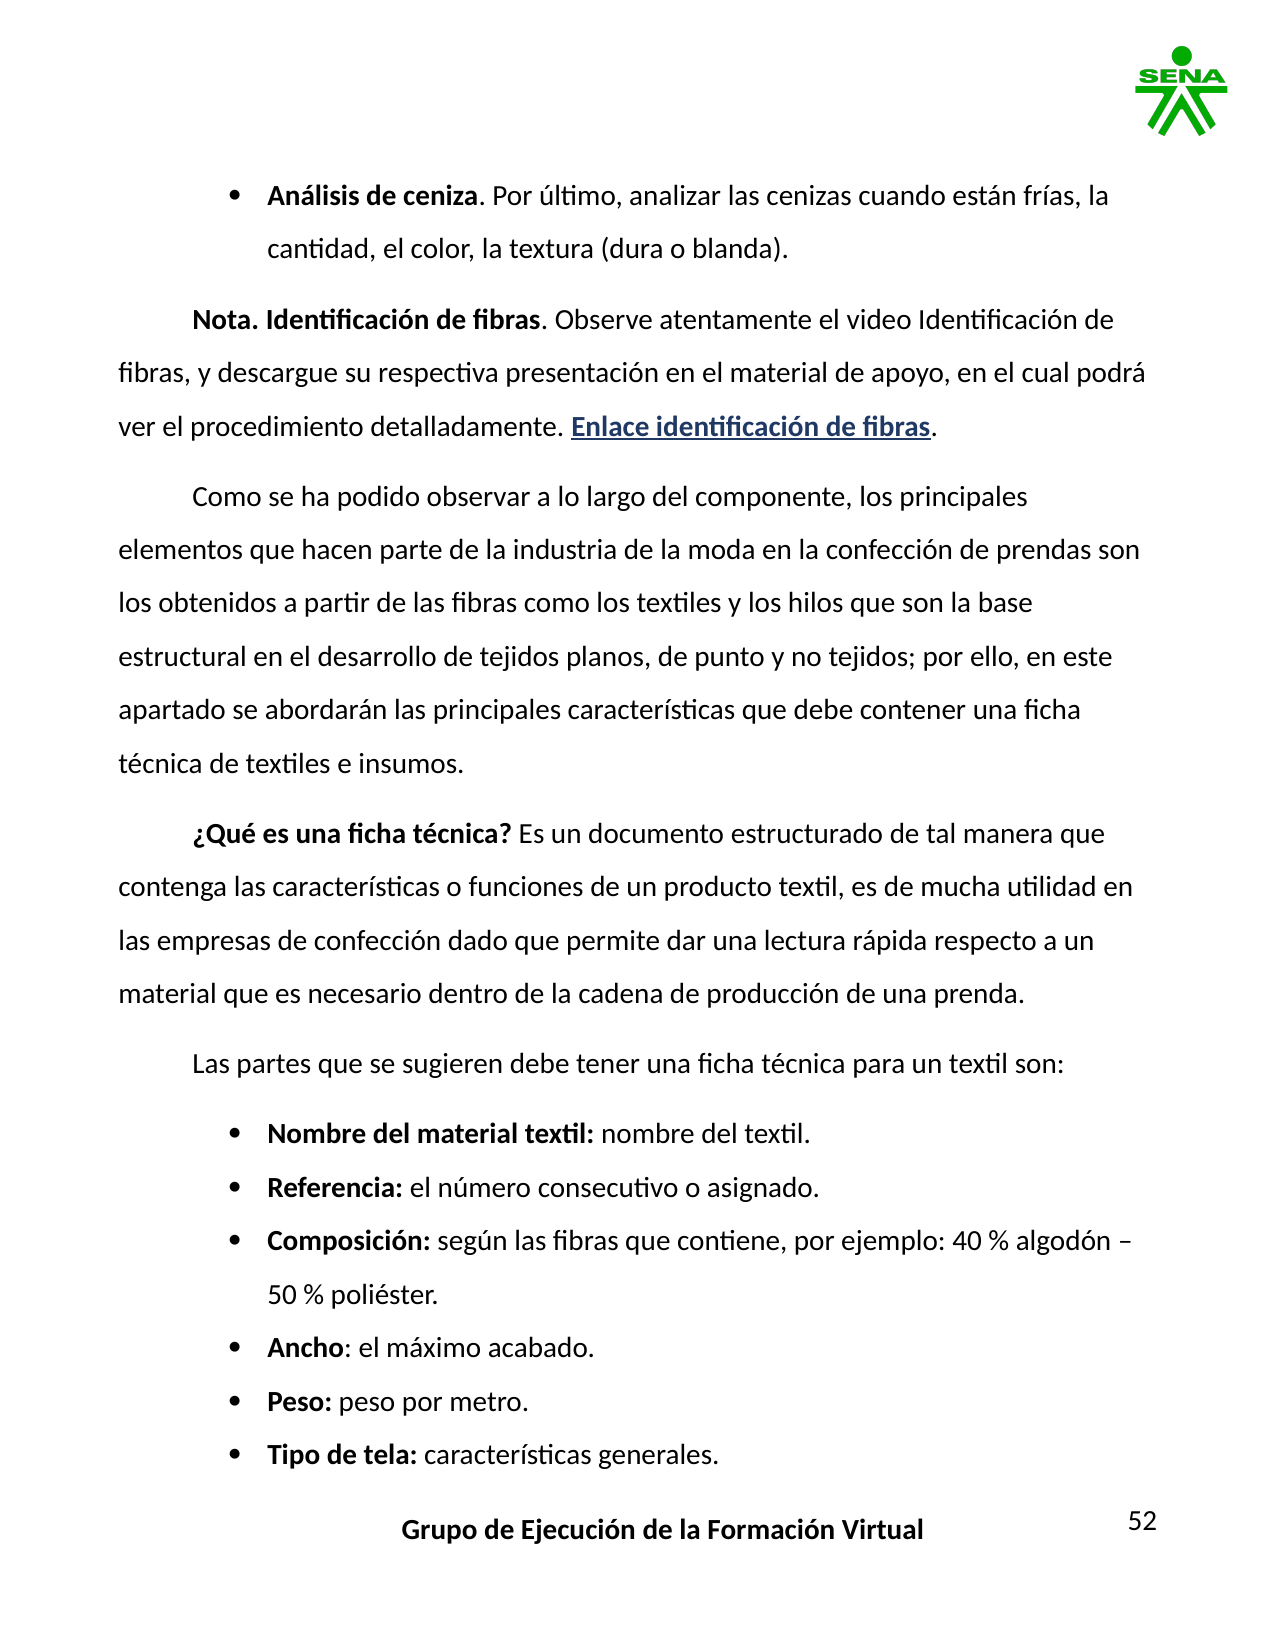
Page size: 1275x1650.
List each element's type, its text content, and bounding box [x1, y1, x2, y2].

text Nota. Identificación de fibras. Observe atentamente el video Identificación de fibras, y descargue su respectiva presentación en el material de apoyo, en el cual podrá ver el procedimiento detalladamente. Enlace identificación de fibras. [118, 301, 1157, 443]
picture [1135, 46, 1228, 136]
list Referencia: el número consecutivo o asignado. [229, 1169, 1157, 1204]
text ¿Qué es una ficha técnica? Es un documento estructurado de tal manera que contenga las características o funciones de un producto textil, es de mucha utilidad en las empresas de confección dado que permite dar una lectura rápida respecto a un material que es necesario dentro de la cadena de producción de una prenda. [118, 815, 1157, 1011]
list Tipo de tela: características generales. [229, 1436, 1157, 1472]
list Nombre del material textil: nombre del textil. [229, 1116, 1157, 1151]
text Como se ha podido observar a lo largo del componente, los principales elementos que hacen parte de la industria de la moda en la confección de prendas son los obtenidos a partir de las fibras como los textiles y los hilos que son la base estructural en el desarrollo de tejidos planos, de punto y no tejidos; por ello, en este apartado se abordarán las principales características que debe contener una ficha técnica de textiles e insumos. [118, 478, 1157, 781]
list Composición: según las fibras que contiene, por ejemplo: 40 % algodón – 50 % poliéster. [229, 1222, 1157, 1311]
list Análisis de ceniza. Por último, analizar las cenizas cuando están frías, la cantidad, el color, la textura (dura o blanda). [229, 177, 1157, 266]
list Ancho: el máximo acabado. [229, 1329, 1157, 1365]
text Las partes que se sugieren debe tener una ficha técnica para un textil son: [118, 1045, 1157, 1081]
list Peso: peso por metro. [229, 1383, 1157, 1418]
